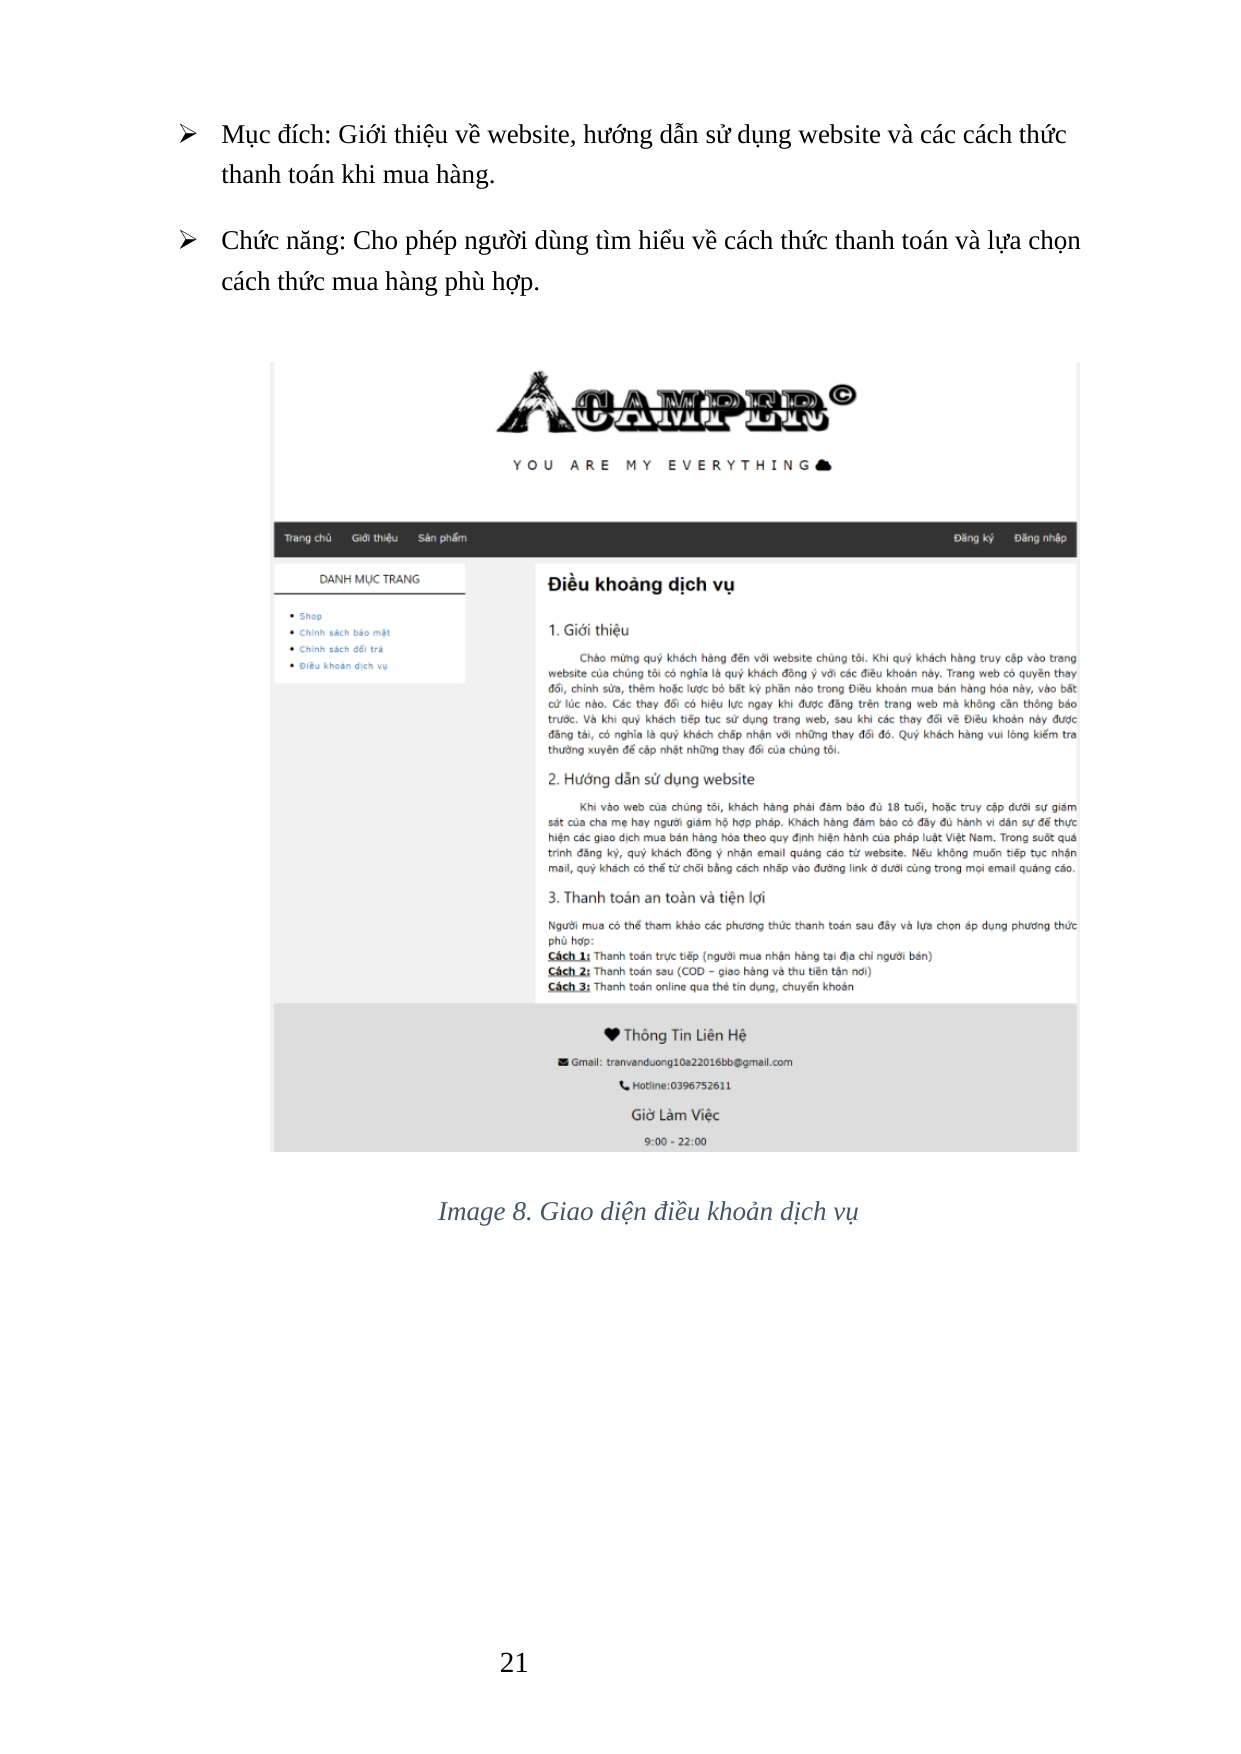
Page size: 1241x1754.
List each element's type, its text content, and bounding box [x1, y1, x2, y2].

picture [270, 362, 1081, 1152]
list Chức năng: Cho phép người dùng tìm hiểu về cách thức thanh toán và lựa chọn cách thức mua hàng phù hợp. [177, 224, 1122, 296]
list Mục đích: Giới thiệu về website, hướng dẫn sử dụng website và các cách thức thanh toán khi mua hàng. [177, 118, 1122, 190]
